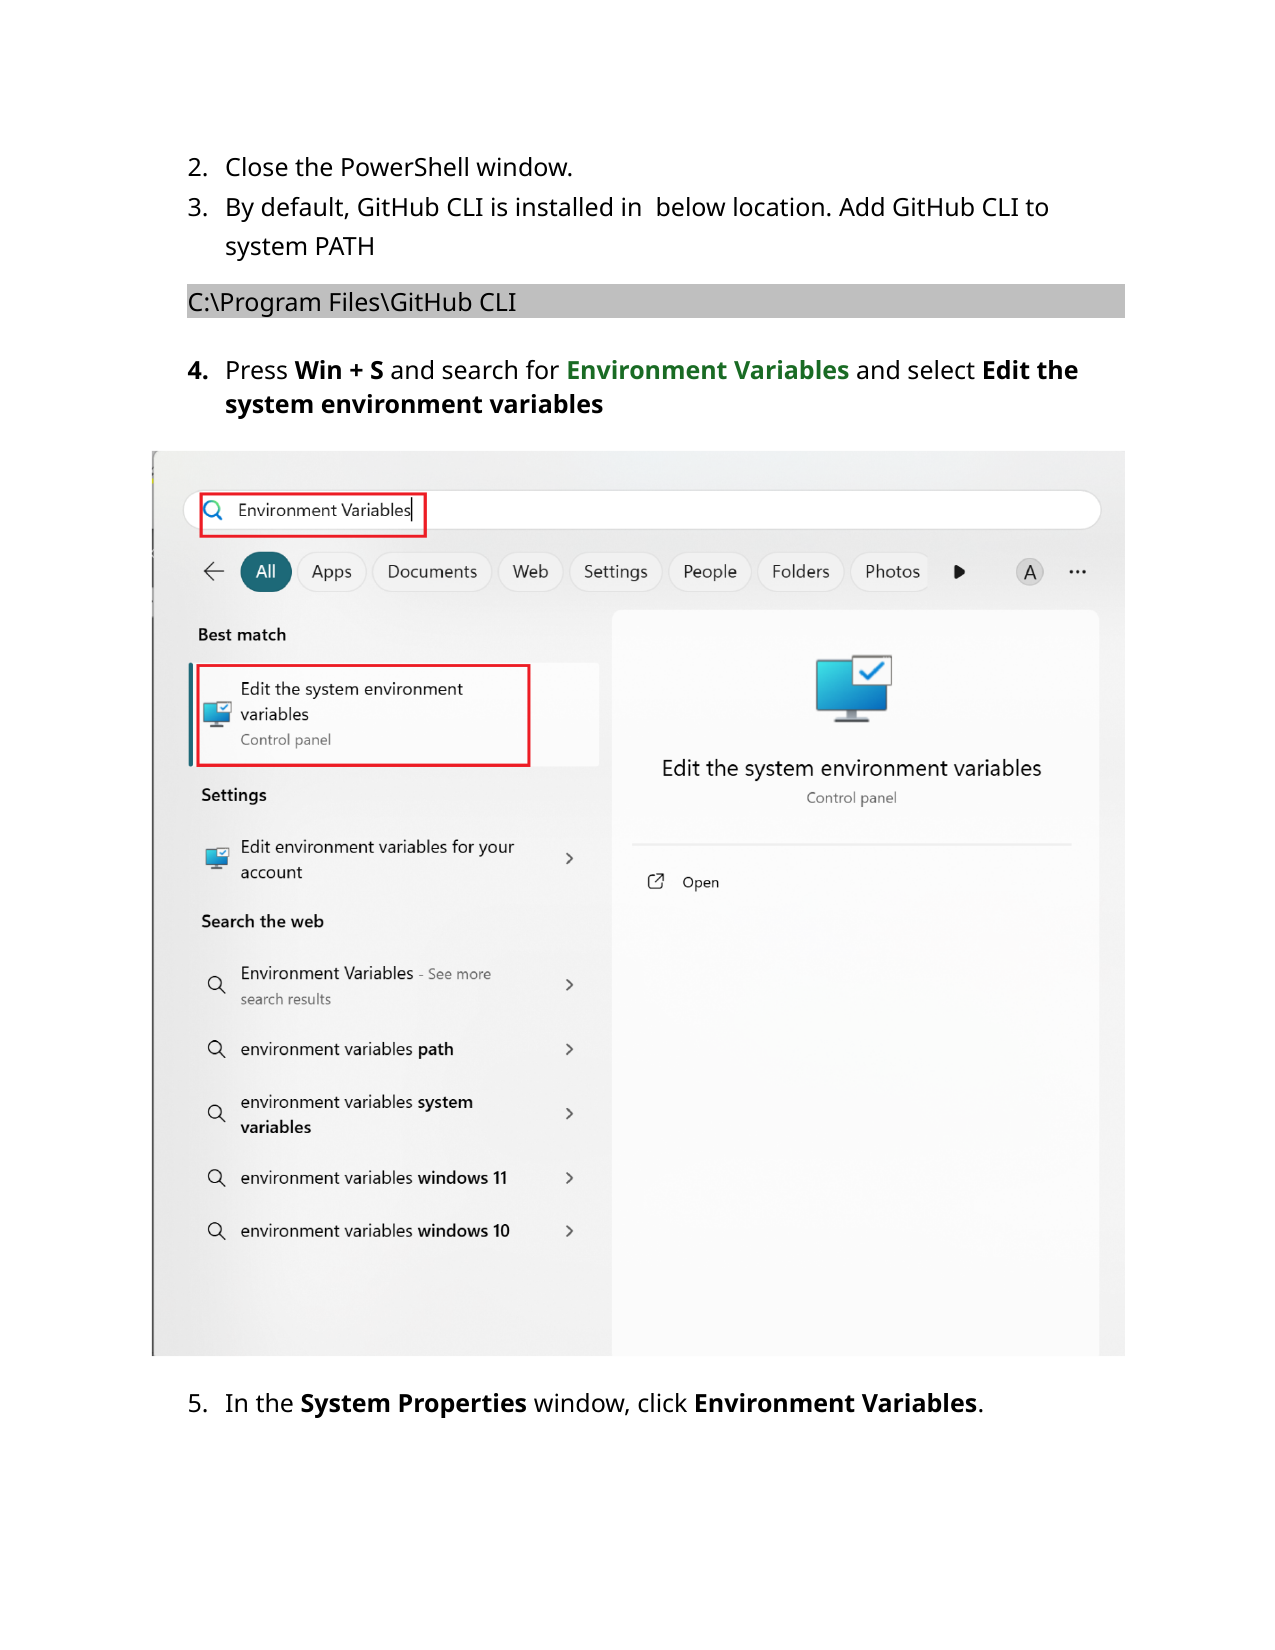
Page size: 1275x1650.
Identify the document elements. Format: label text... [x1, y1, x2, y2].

list Press Win + S and search for Environment Variables and select Edit the system environment variables [187, 352, 1125, 421]
text C:\Program Files\GitHub CLI [187, 284, 1125, 318]
picture [150, 449, 1125, 1357]
list By default, GitHub CLI is installed in below location. Add GitHub CLI to system PATH [187, 189, 1125, 262]
list Close the PowerShell window. [187, 150, 1125, 184]
list In the System Properties window, click Environment Variables. [187, 1386, 1125, 1419]
